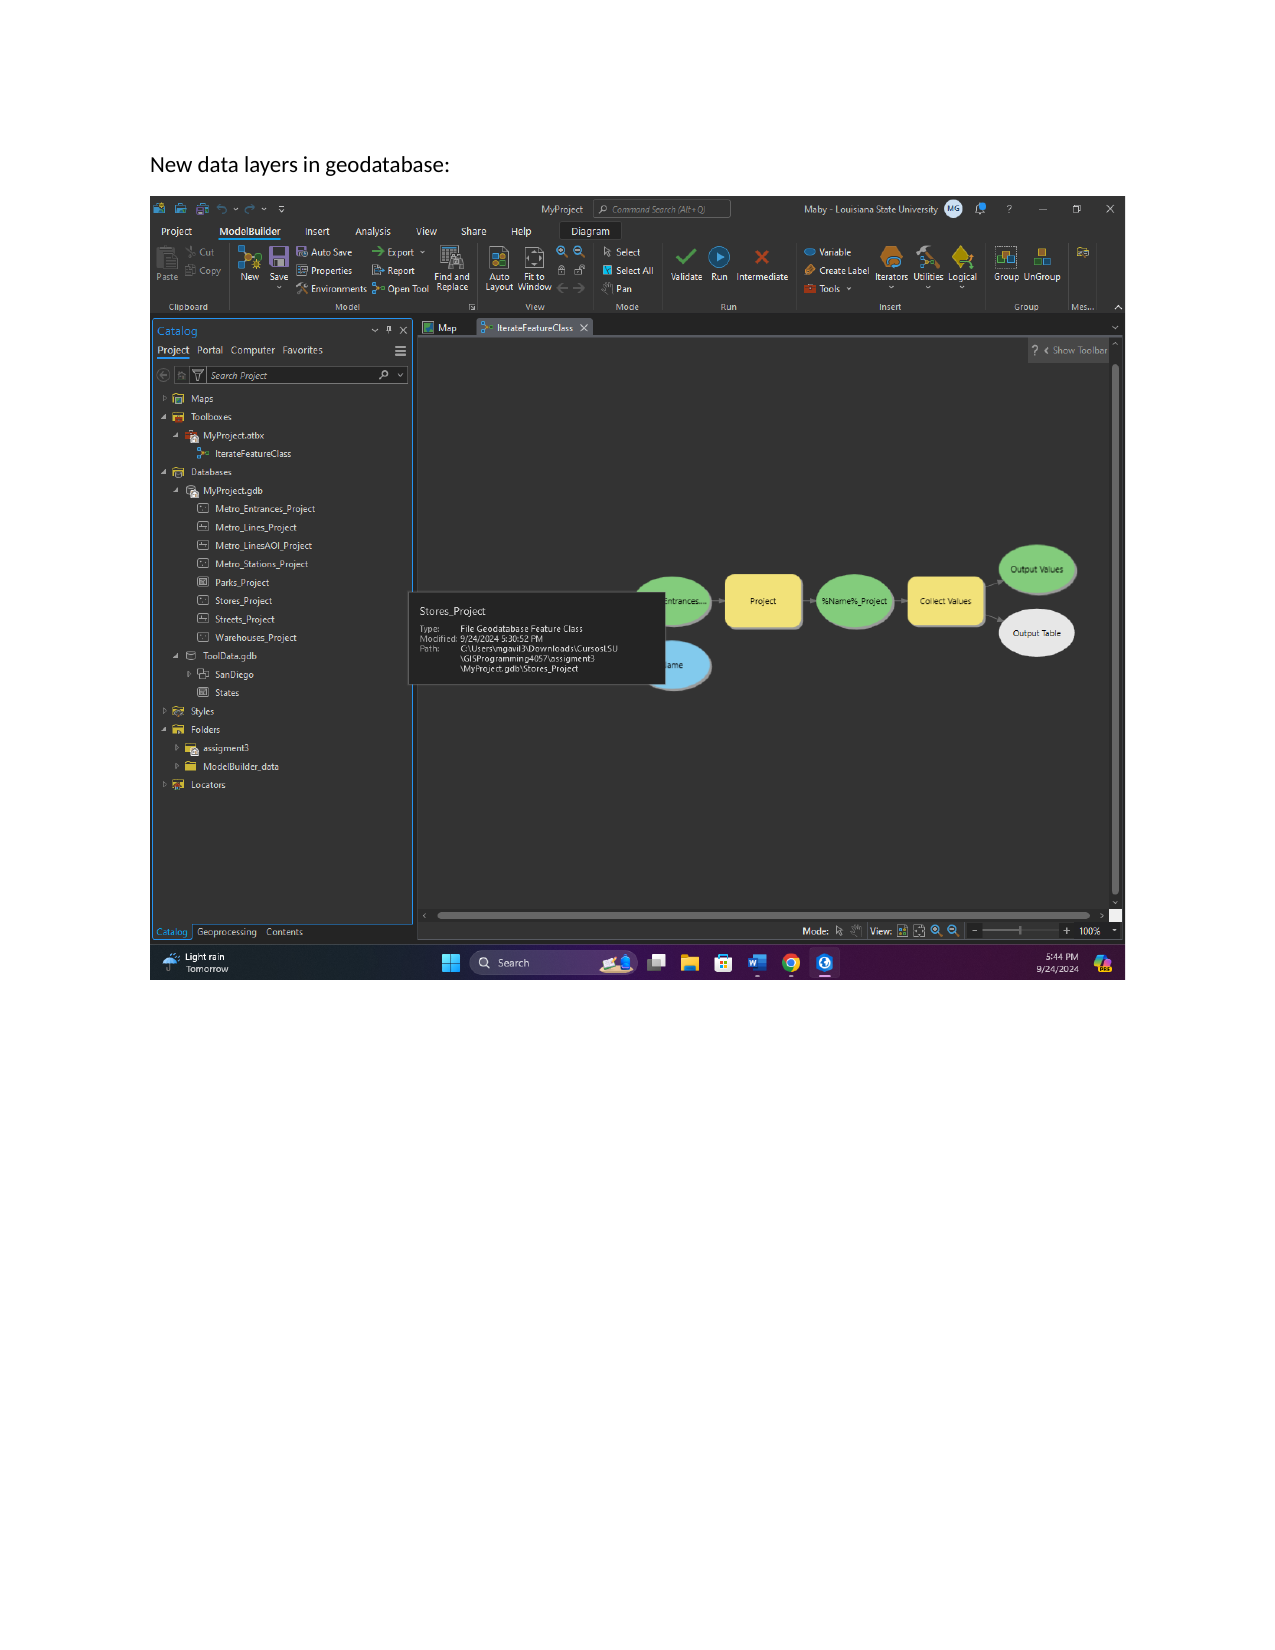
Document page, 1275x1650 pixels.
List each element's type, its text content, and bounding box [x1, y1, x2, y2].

text New data layers in geodatabase: [150, 150, 1125, 178]
picture [150, 196, 1125, 980]
